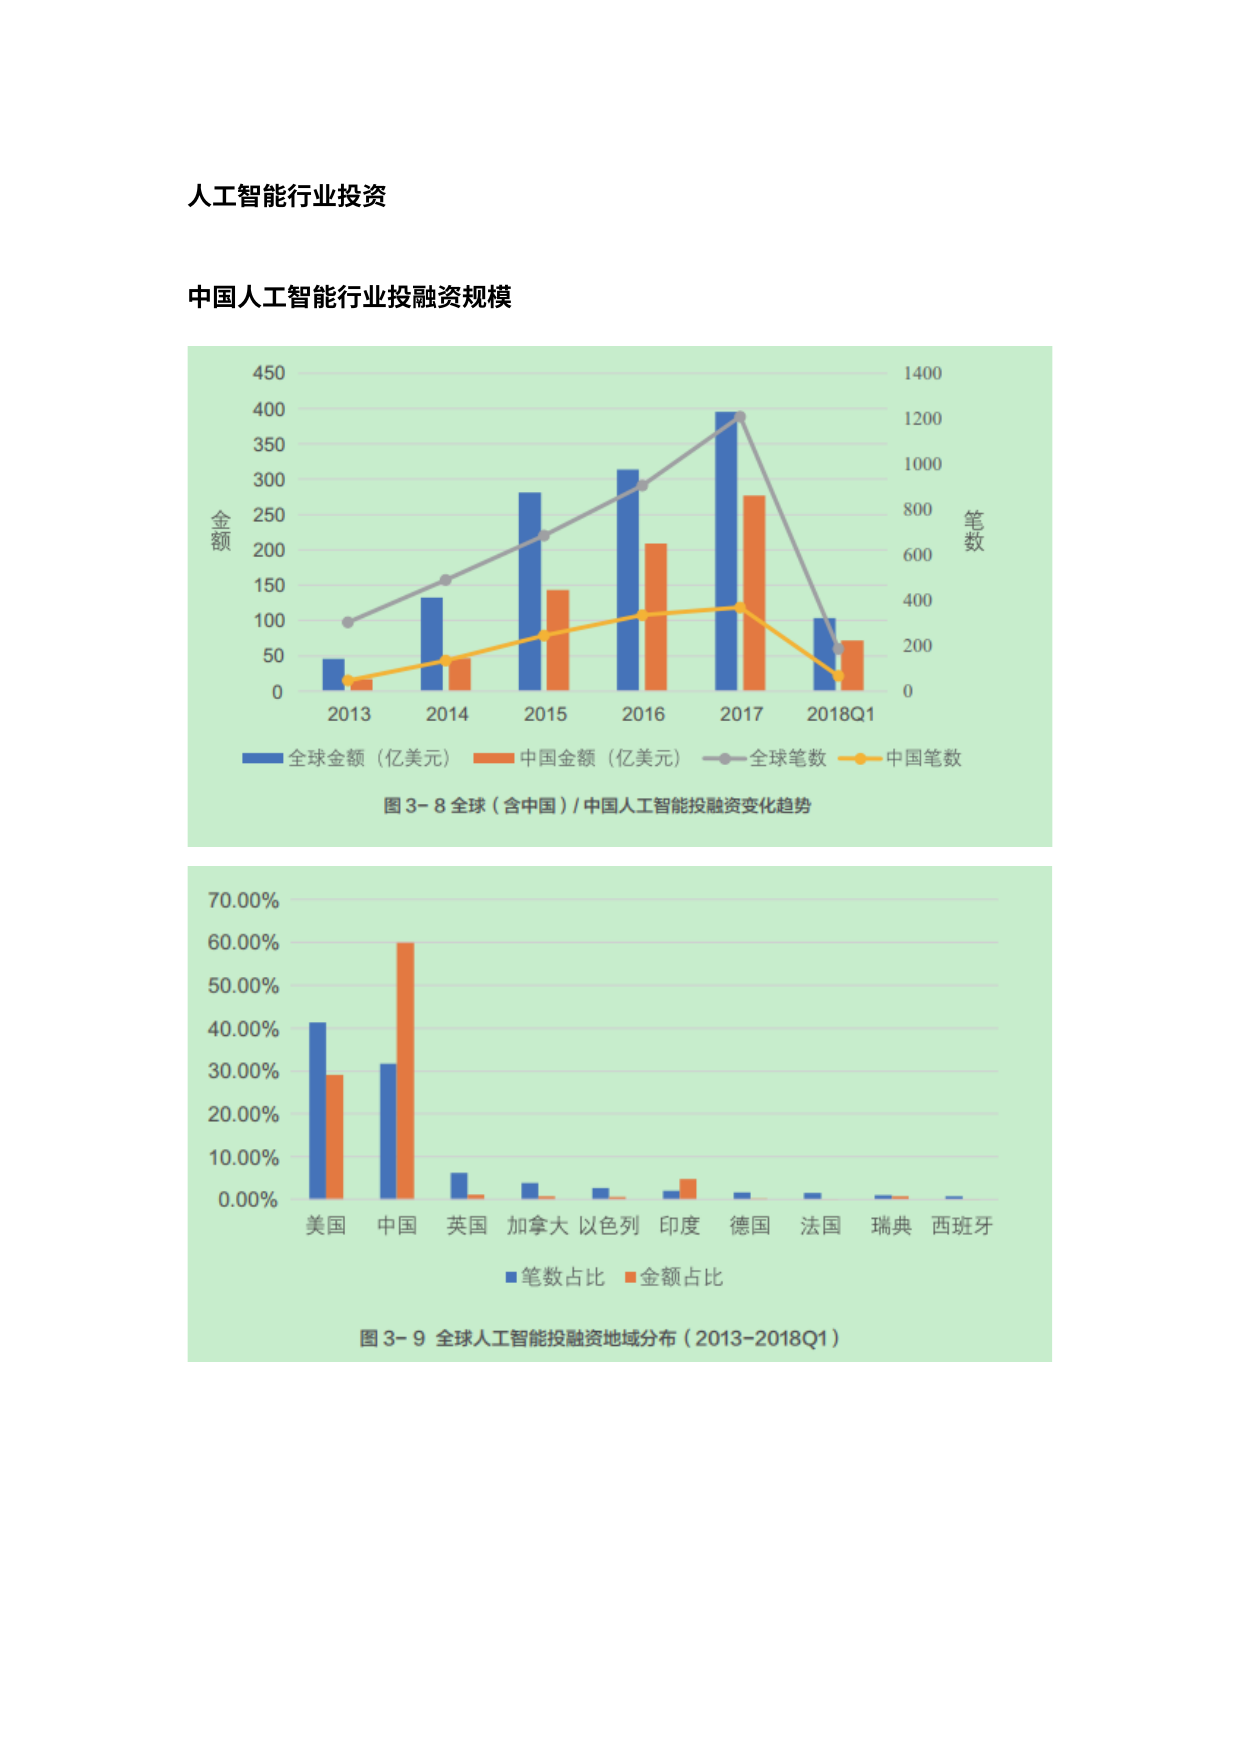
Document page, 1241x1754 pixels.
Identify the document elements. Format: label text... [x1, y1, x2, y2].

subtitle 人工智能行业投资 [187, 162, 1053, 227]
picture [187, 866, 1053, 1362]
picture [187, 346, 1053, 847]
subtitle 中国人工智能行业投融资规模 [187, 263, 1053, 328]
